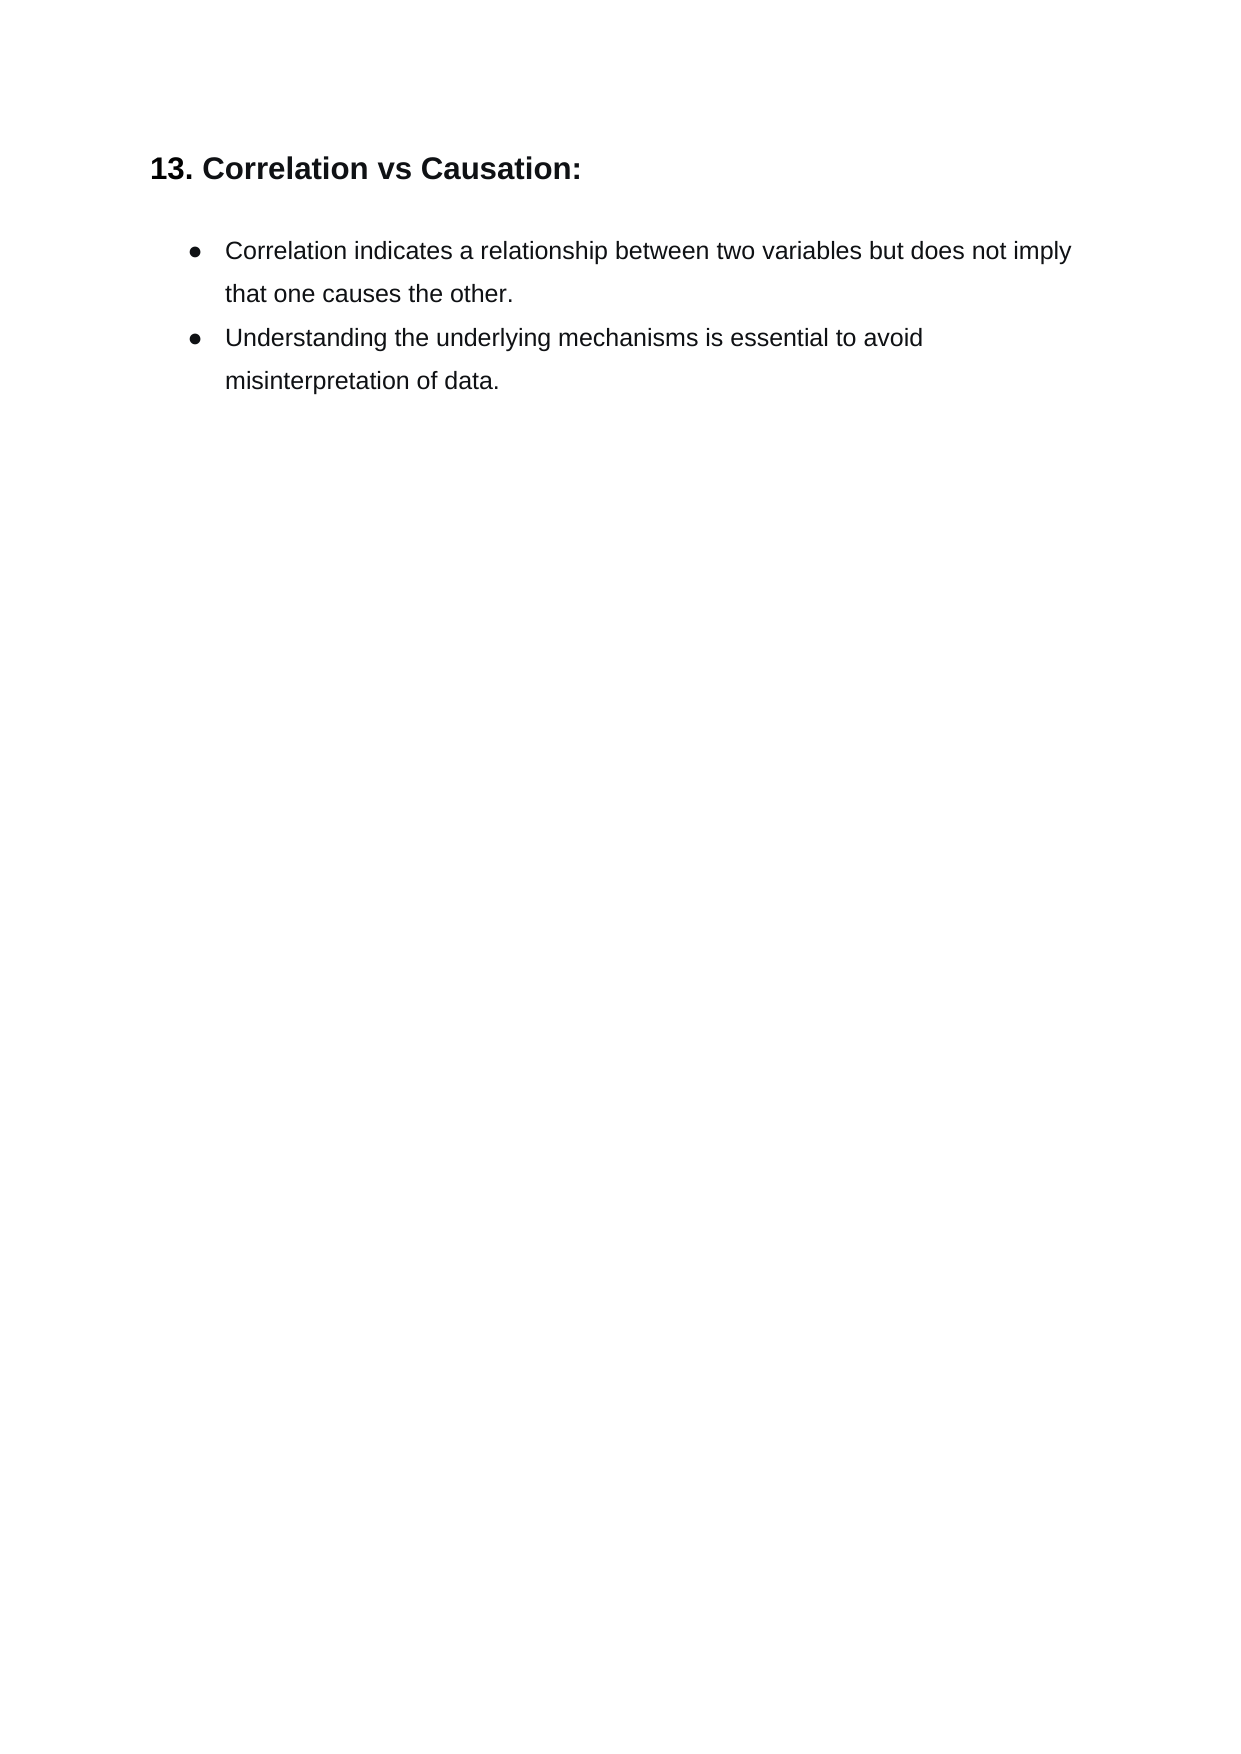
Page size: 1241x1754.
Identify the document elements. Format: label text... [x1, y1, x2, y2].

text 13. Correlation vs Causation: [150, 150, 1090, 186]
list Correlation indicates a relationship between two variables but does not imply that one causes the other. [187, 236, 1090, 308]
list Understanding the underlying mechanisms is essential to avoid misinterpretation of data. [187, 322, 1090, 394]
